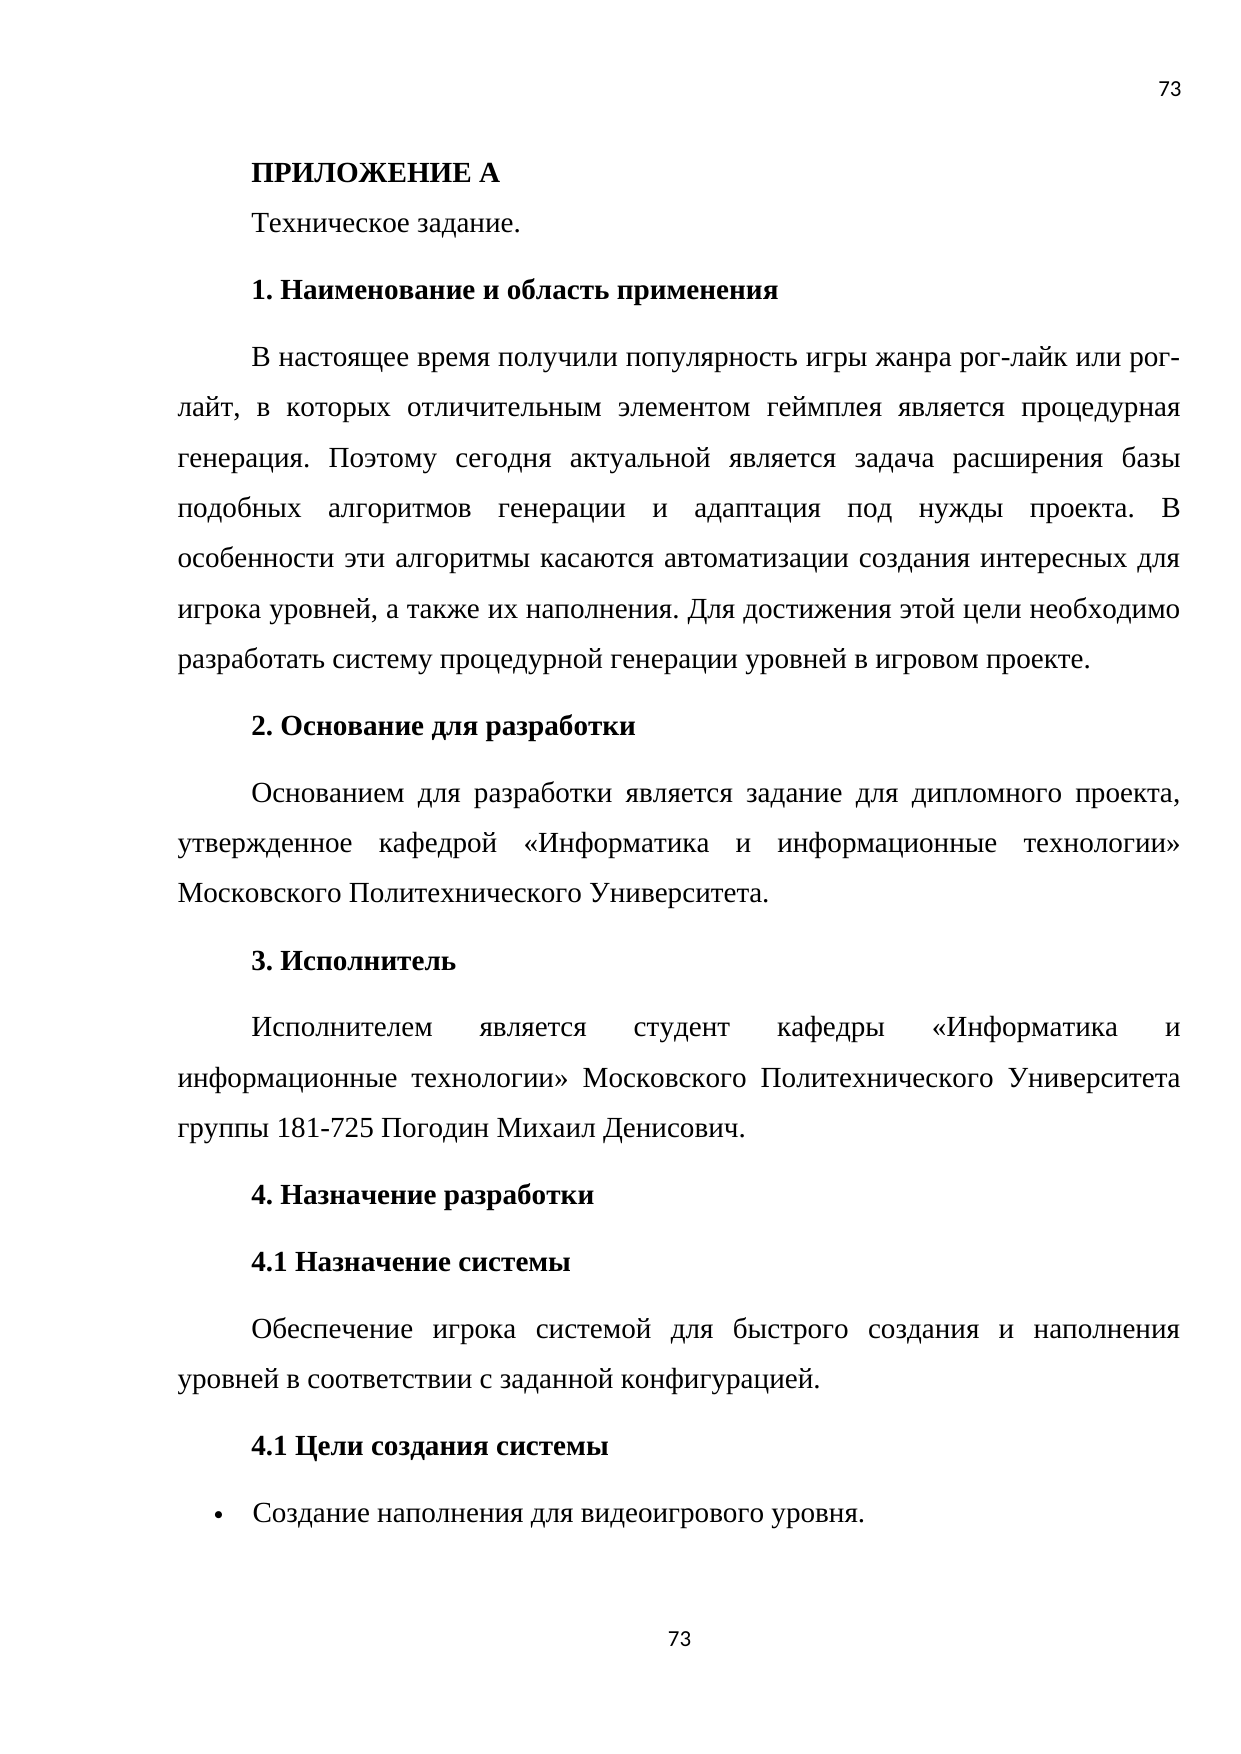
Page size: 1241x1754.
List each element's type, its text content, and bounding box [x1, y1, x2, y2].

text Исполнителем является студент кафедры «Информатика и информационные технологии» Московского Политехнического Университета группы 181-725 Погодин Михаил Денисович. [177, 1009, 1181, 1144]
text 4. Назначение разработки [177, 1177, 1181, 1211]
text 4.1 Назначение системы [177, 1244, 1181, 1278]
list Создание наполнения для видеоигрового уровня. [215, 1495, 1181, 1529]
text Основанием для разработки является задание для дипломного проекта, утвержденное кафедрой «Информатика и информационные технологии» Московского Политехнического Университета. [177, 775, 1181, 909]
text Техническое задание. [177, 205, 1181, 239]
text В настоящее время получили популярность игры жанра рог-лайк или рог-лайт, в которых отличительным элементом геймплея является процедурная генерация. Поэтому сегодня актуальной является задача расширения базы подобных алгоритмов генерации и адаптация под нужды проекта. В особенности эти алгоритмы касаются автоматизации создания интересных для игрока уровней, а также их наполнения. Для достижения этой цели необходимо разработать систему процедурной генерации уровней в игровом проекте. [177, 339, 1181, 674]
text 3. Исполнитель [177, 943, 1181, 976]
text 4.1 Цели создания системы [177, 1428, 1181, 1462]
text Обеспечение игрока системой для быстрого создания и наполнения уровней в соответствии с заданной конфигурацией. [177, 1311, 1181, 1395]
text 2. Основание для разработки [177, 708, 1181, 742]
text 1. Наименование и область применения [177, 272, 1181, 306]
subtitle ПРИЛОЖЕНИЕ А [251, 155, 1181, 188]
